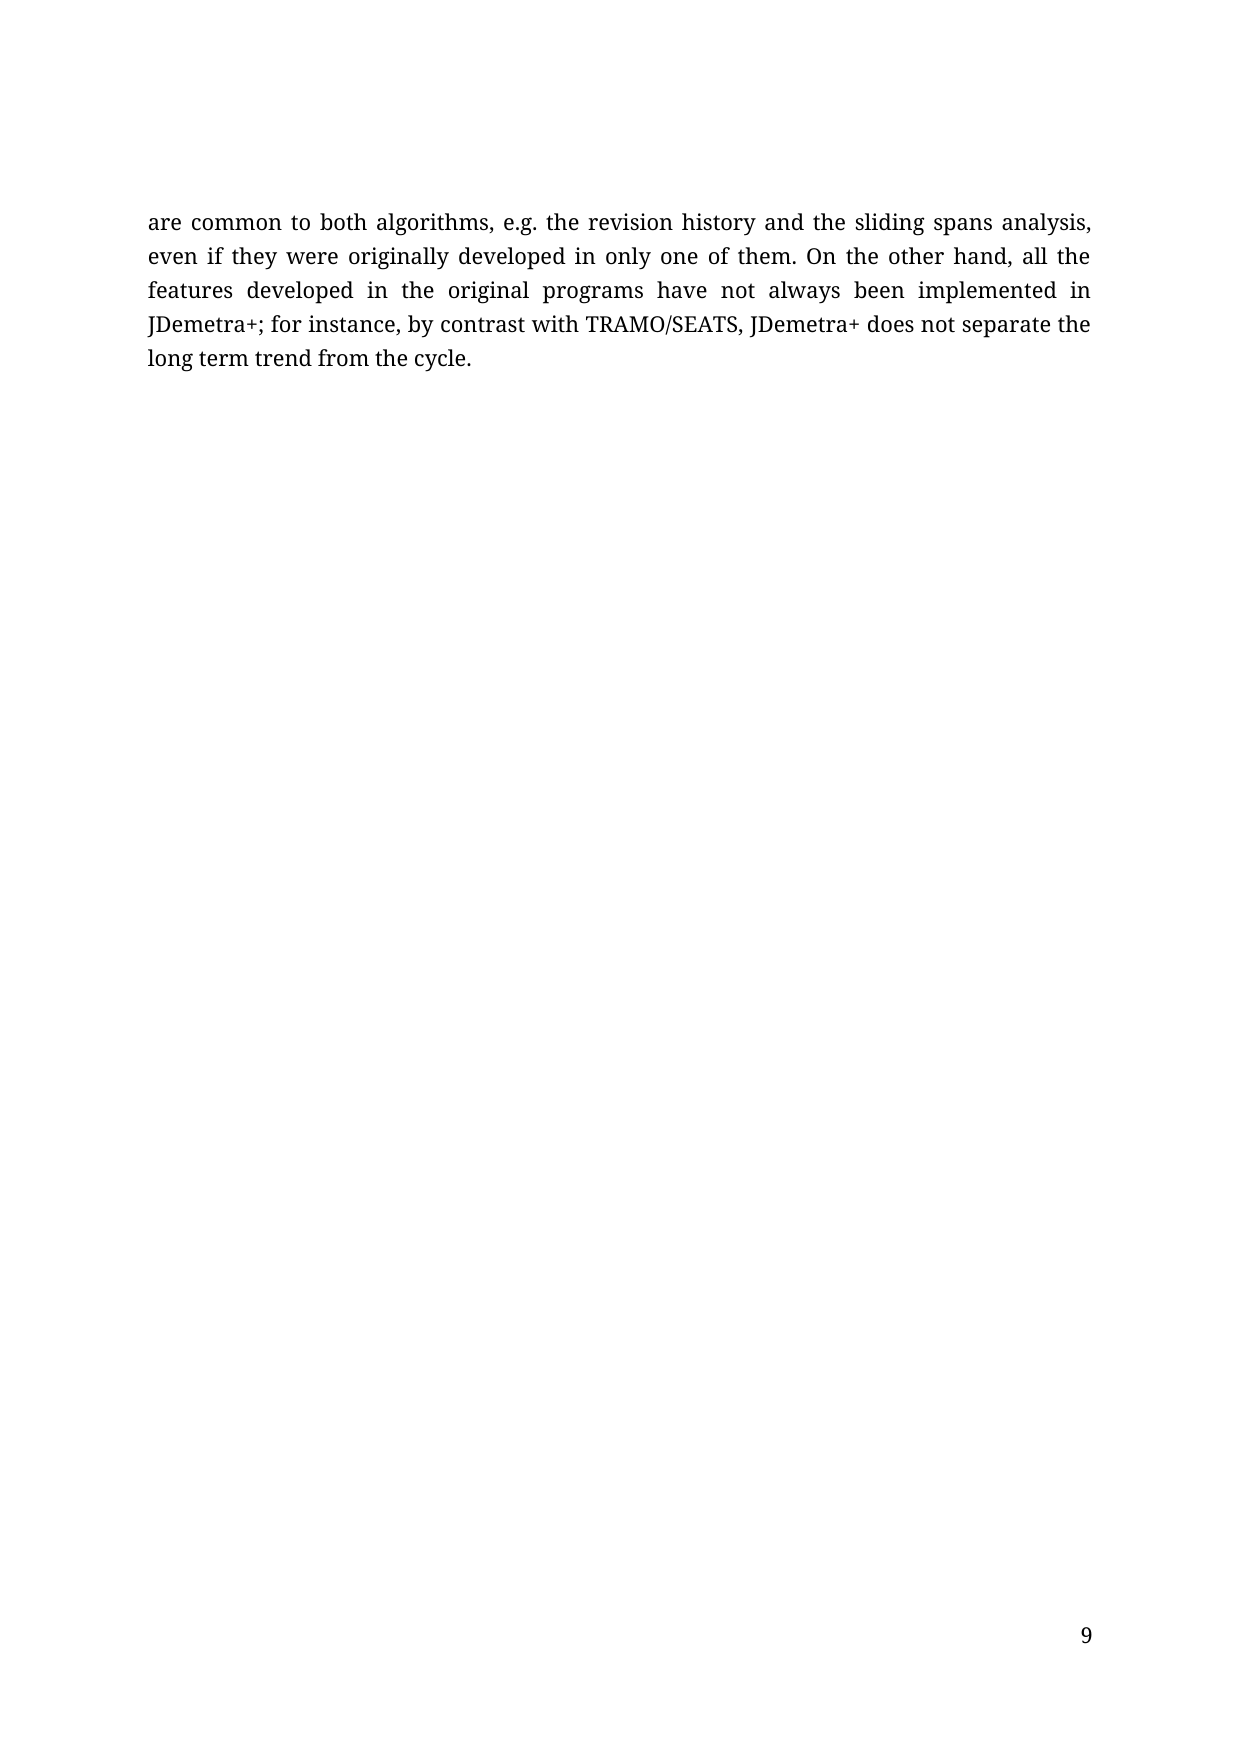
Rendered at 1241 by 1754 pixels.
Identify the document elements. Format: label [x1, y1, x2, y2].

text [148, 207, 1092, 373]
